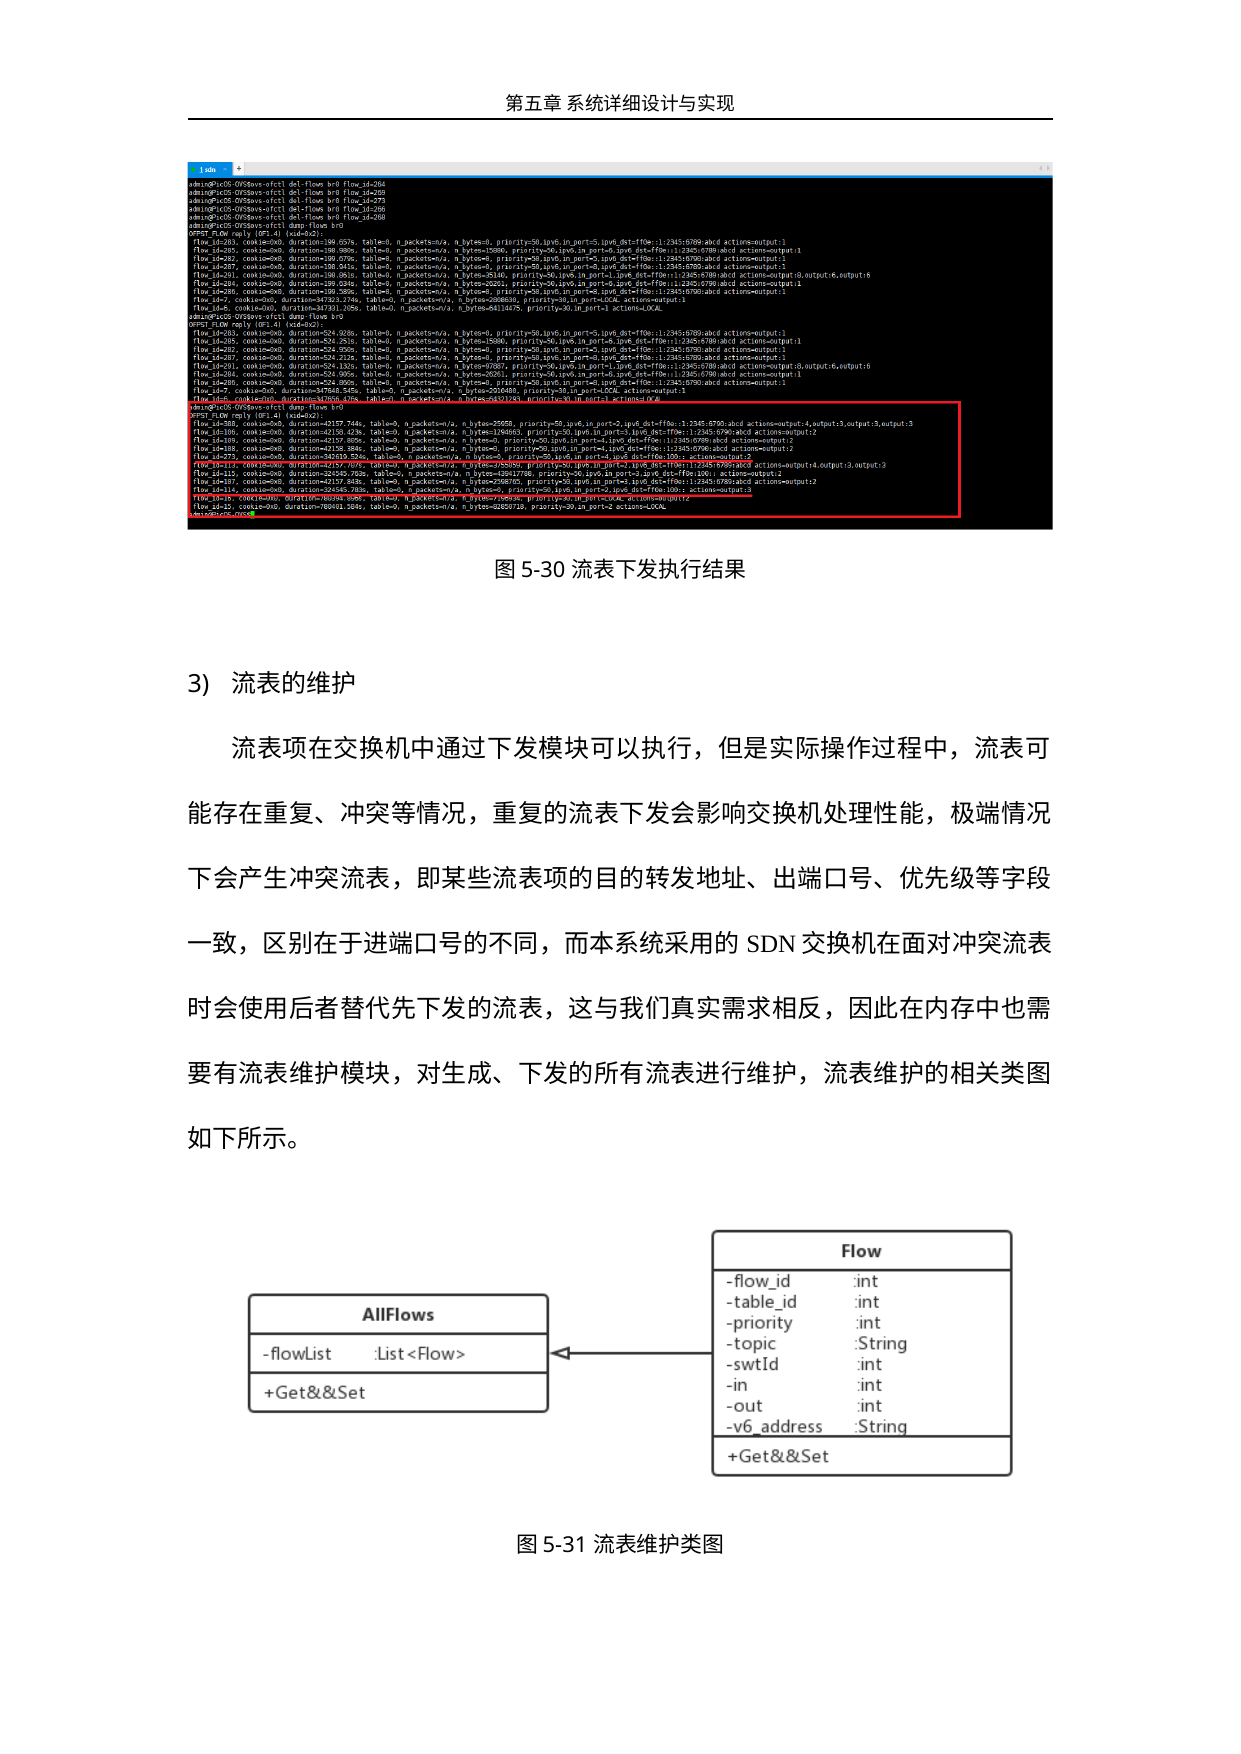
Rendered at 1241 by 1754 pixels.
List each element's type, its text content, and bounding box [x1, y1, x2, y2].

text 流表项在交换机中通过下发模块可以执行，但是实际操作过程中，流表可能存在重复、冲突等情况，重复的流表下发会影响交换机处理性能，极端情况下会产生冲突流表，即某些流表项的目的转发地址、出端口号、优先级等字段一致，区别在于进端口号的不同，而本系统采用的SDN交换机在面对冲突流表时会使用后者替代先下发的流表，这与我们真实需求相反，因此在内存中也需要有流表维护模块，对生成、下发的所有流表进行维护，流表维护的相关类图如下所示。 [187, 714, 1053, 1169]
picture [187, 1169, 1053, 1517]
picture [187, 162, 1053, 530]
list 流表的维护 [187, 649, 1053, 714]
text 图5-31 流表维护类图 [187, 1527, 1053, 1559]
text 图5-30 流表下发执行结果 [187, 552, 1053, 584]
